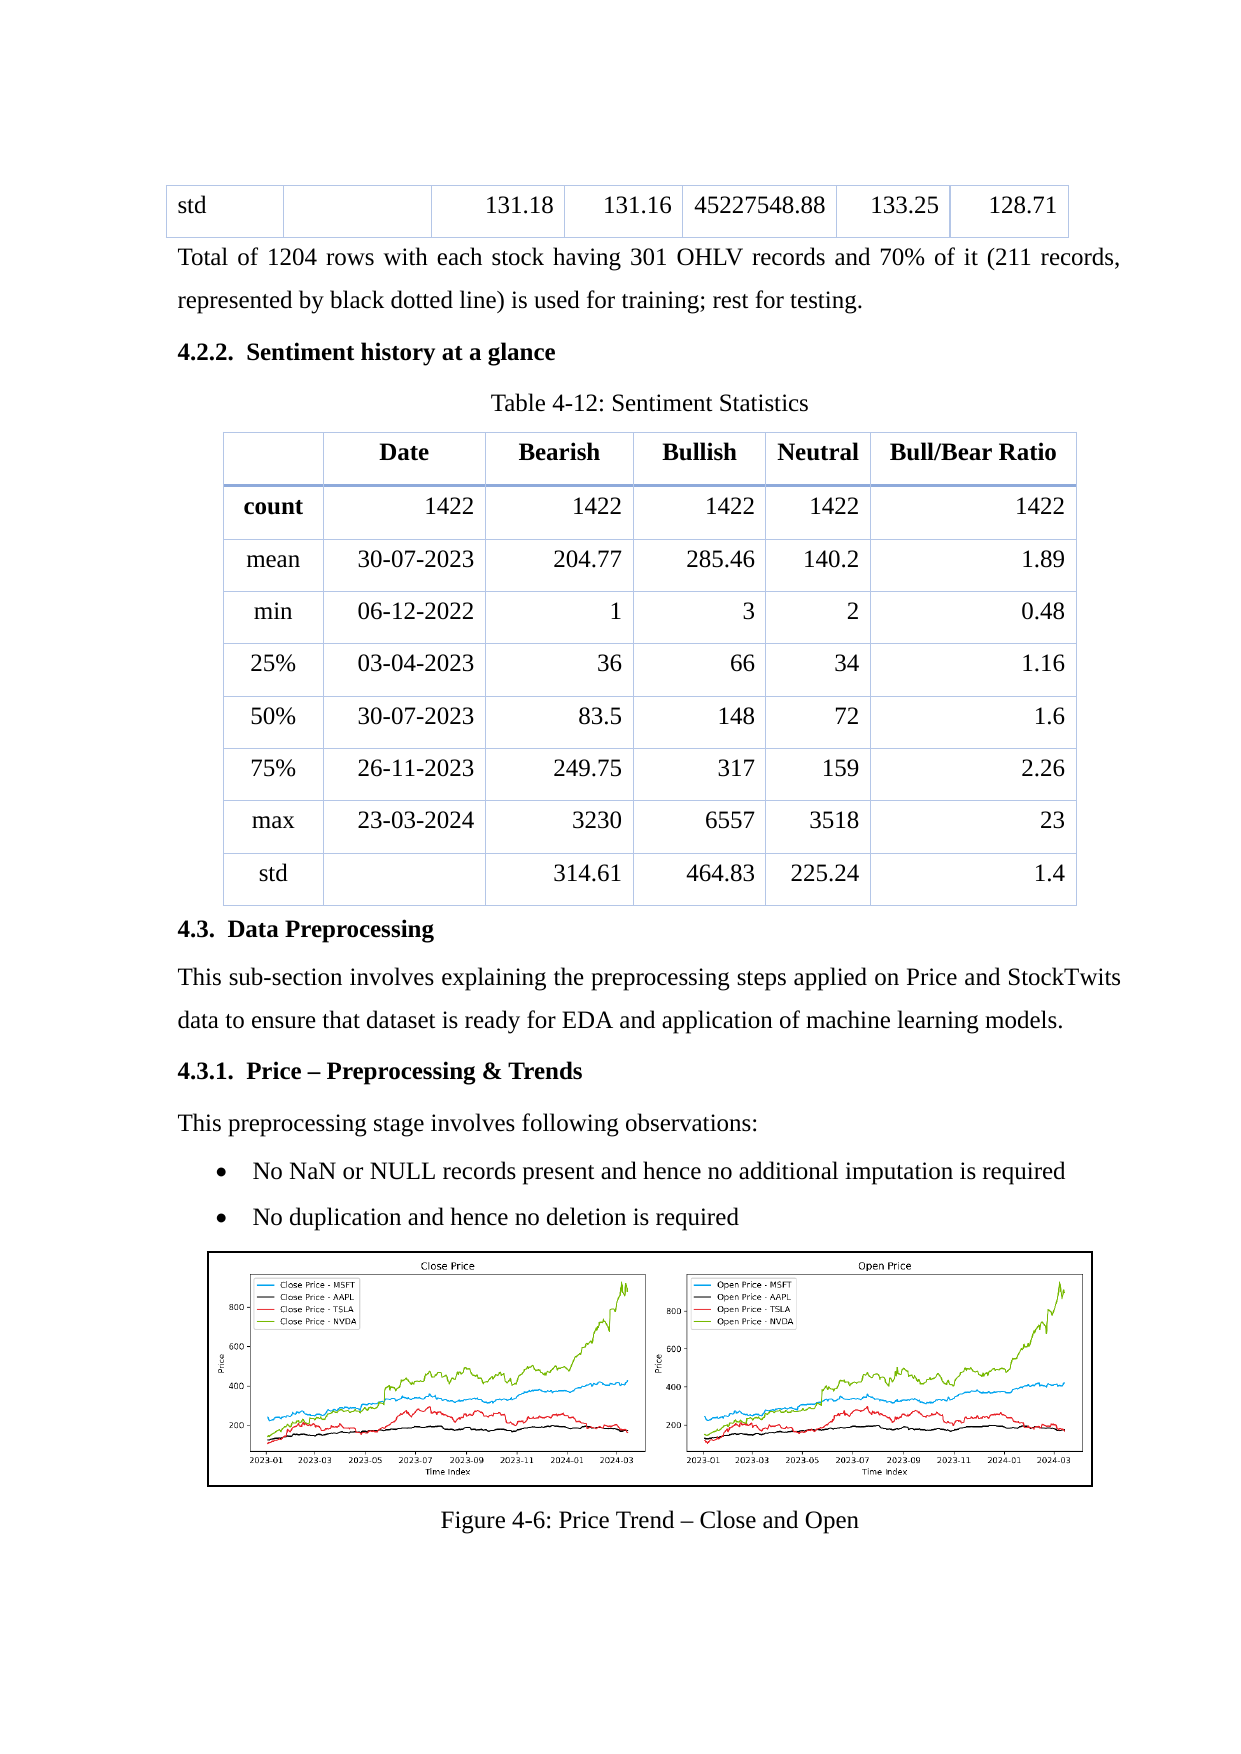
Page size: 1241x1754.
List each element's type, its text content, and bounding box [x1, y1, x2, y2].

table_cell std [224, 854, 323, 905]
table_cell 3230 [486, 801, 633, 853]
table_cell 317 [634, 749, 765, 800]
table_cell 34 [766, 644, 870, 696]
table_cell 159 [766, 749, 870, 800]
table_cell 1422 [766, 487, 870, 538]
table_cell 6557 [634, 801, 765, 853]
table_cell 1.4 [871, 854, 1076, 905]
table_header Bull/Bear Ratio [871, 433, 1076, 484]
table_cell 1422 [871, 487, 1076, 538]
table_header Neutral [766, 433, 870, 484]
table_cell 36 [486, 644, 633, 696]
table_cell 83.5 [486, 697, 633, 748]
table_cell 1422 [634, 487, 765, 538]
table_cell 464.83 [634, 854, 765, 905]
table_cell 3 [634, 592, 765, 643]
table_header Bearish [486, 433, 633, 484]
table_cell min [224, 592, 323, 643]
table_cell 1.16 [871, 644, 1076, 696]
table_cell 66 [634, 644, 765, 696]
table_cell [324, 854, 485, 905]
table_cell 75% [224, 749, 323, 800]
table_cell [284, 186, 431, 237]
table_cell 25% [224, 644, 323, 696]
subtitle Data Preprocessing [177, 914, 1122, 943]
text Total of 1204 rows with each stock having 301 OHLV records and 70% of it (211 records, represented by black dotted line) is used for training; rest for testing. [177, 242, 1122, 314]
table_header Date [324, 433, 485, 484]
list No NaN or NULL records present and hence no additional imputation is required [215, 1155, 1122, 1186]
table_cell 23 [871, 801, 1076, 853]
table_cell 3518 [766, 801, 870, 853]
table_cell 2 [766, 592, 870, 643]
table_cell 50% [224, 697, 323, 748]
table_header Bullish [634, 433, 765, 484]
table_cell 03-04-2023 [324, 644, 485, 696]
table_cell 314.61 [486, 854, 633, 905]
table_cell 131.18 [432, 186, 564, 237]
table_cell 2.26 [871, 749, 1076, 800]
table_cell 1.6 [871, 697, 1076, 748]
subtitle Sentiment history at a glance [177, 337, 1122, 366]
table_cell 1422 [324, 487, 485, 538]
table_cell 128.71 [951, 186, 1068, 237]
subtitle Price – Preprocessing & Trends [177, 1056, 1122, 1085]
table_cell std [167, 186, 283, 237]
table_cell 06-12-2022 [324, 592, 485, 643]
table_cell 133.25 [837, 186, 949, 237]
table_cell 45227548.88 [683, 186, 836, 237]
table_cell 225.24 [766, 854, 870, 905]
table_cell max [224, 801, 323, 853]
list No duplication and hence no deletion is required [215, 1201, 1122, 1231]
table_cell mean [224, 540, 323, 591]
table_cell 72 [766, 697, 870, 748]
table_cell 148 [634, 697, 765, 748]
table_cell 26-11-2023 [324, 749, 485, 800]
table_cell 131.16 [565, 186, 682, 237]
table_cell count [224, 487, 323, 538]
table_cell 1.89 [871, 540, 1076, 591]
table_cell 204.77 [486, 540, 633, 591]
list This sub-section involves explaining the preprocessing steps applied on Price and StockTwits data to ensure that dataset is ready for EDA and application of machine learning models. [177, 962, 1122, 1034]
table_cell 1 [486, 592, 633, 643]
table_cell 23-03-2024 [324, 801, 485, 853]
table_cell 140.2 [766, 540, 870, 591]
picture [209, 1253, 1091, 1485]
table_cell 30-07-2023 [324, 540, 485, 591]
table_cell 1422 [486, 487, 633, 538]
table_cell 249.75 [486, 749, 633, 800]
table_header [224, 433, 323, 484]
text This preprocessing stage involves following observations: [177, 1108, 1122, 1137]
table_cell 285.46 [634, 540, 765, 591]
table_cell 30-07-2023 [324, 697, 485, 748]
table_cell 0.48 [871, 592, 1076, 643]
